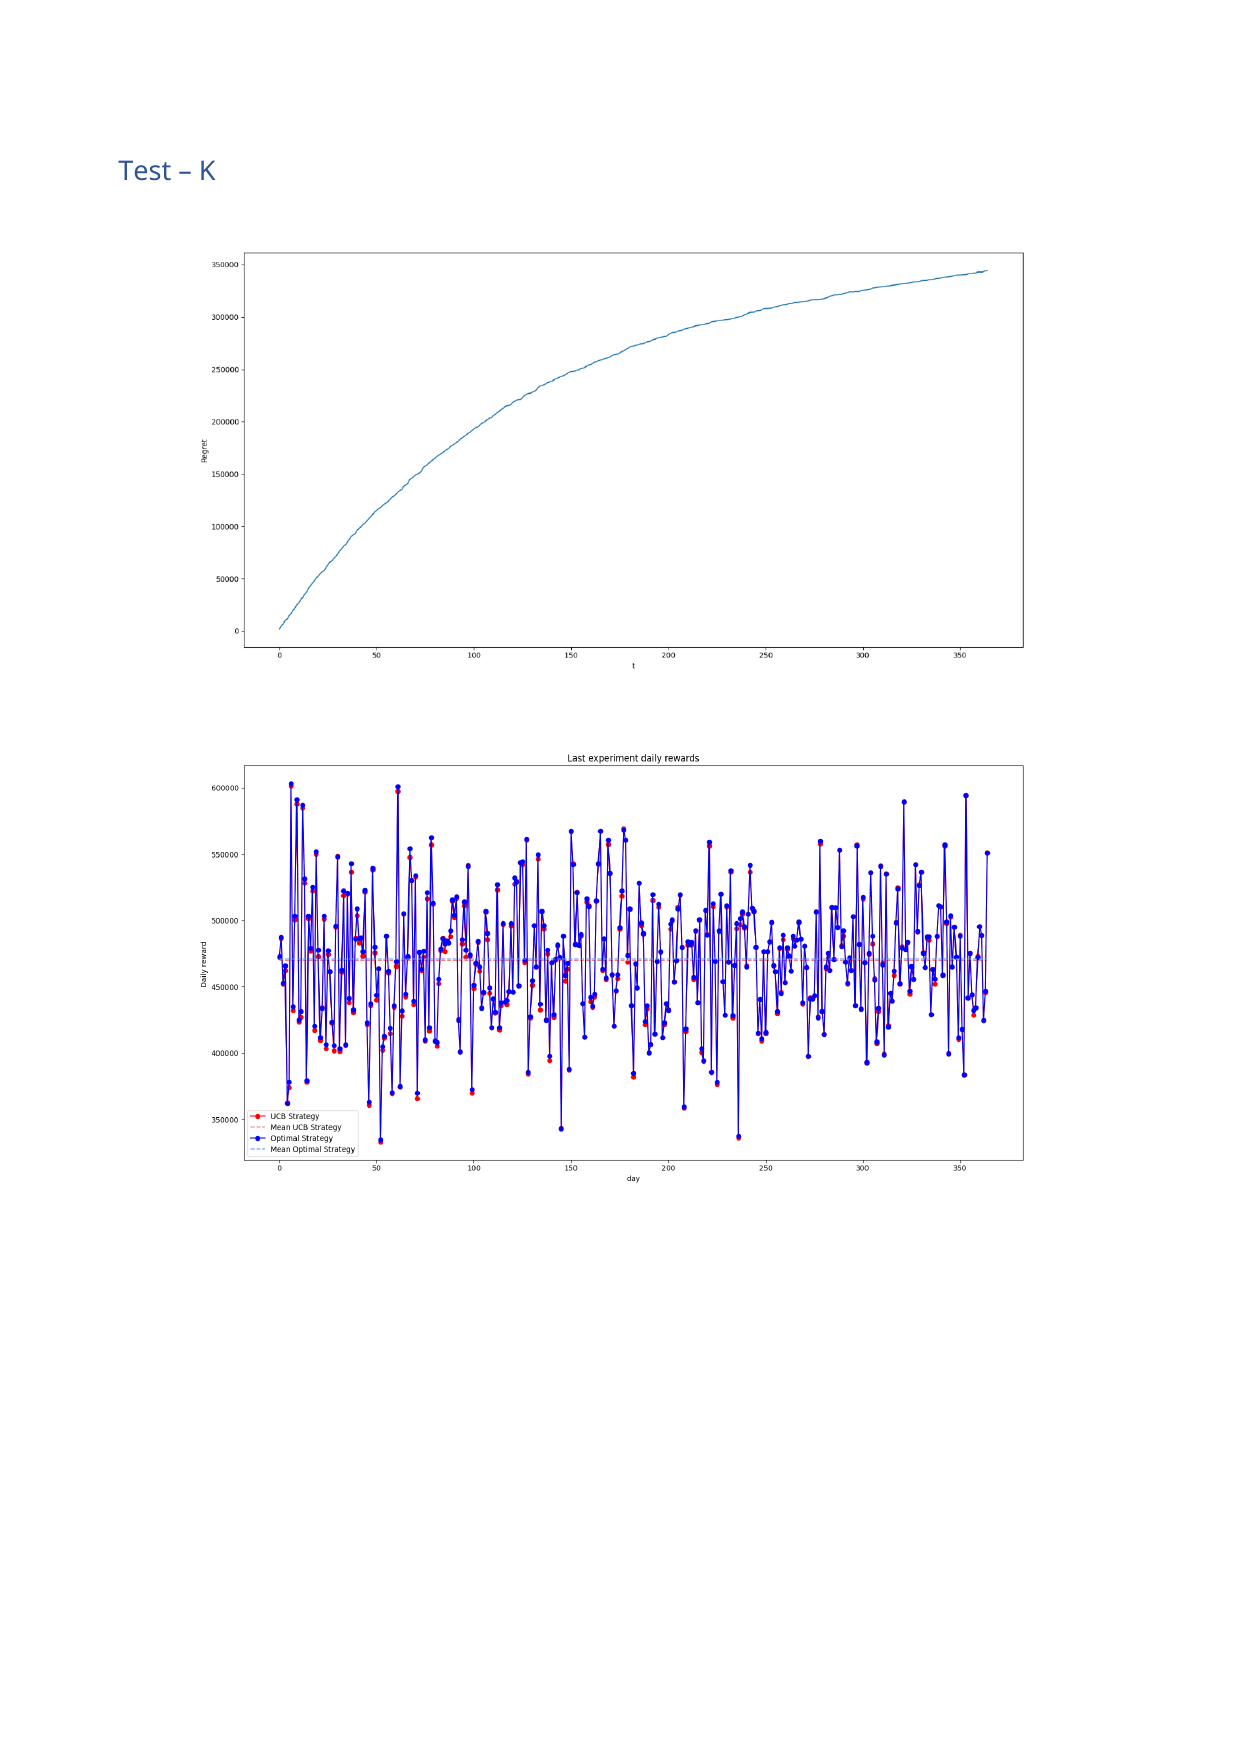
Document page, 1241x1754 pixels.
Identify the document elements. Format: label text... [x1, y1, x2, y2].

subtitle Test – K [118, 152, 1122, 189]
picture [118, 191, 1123, 703]
picture [118, 704, 1123, 1216]
